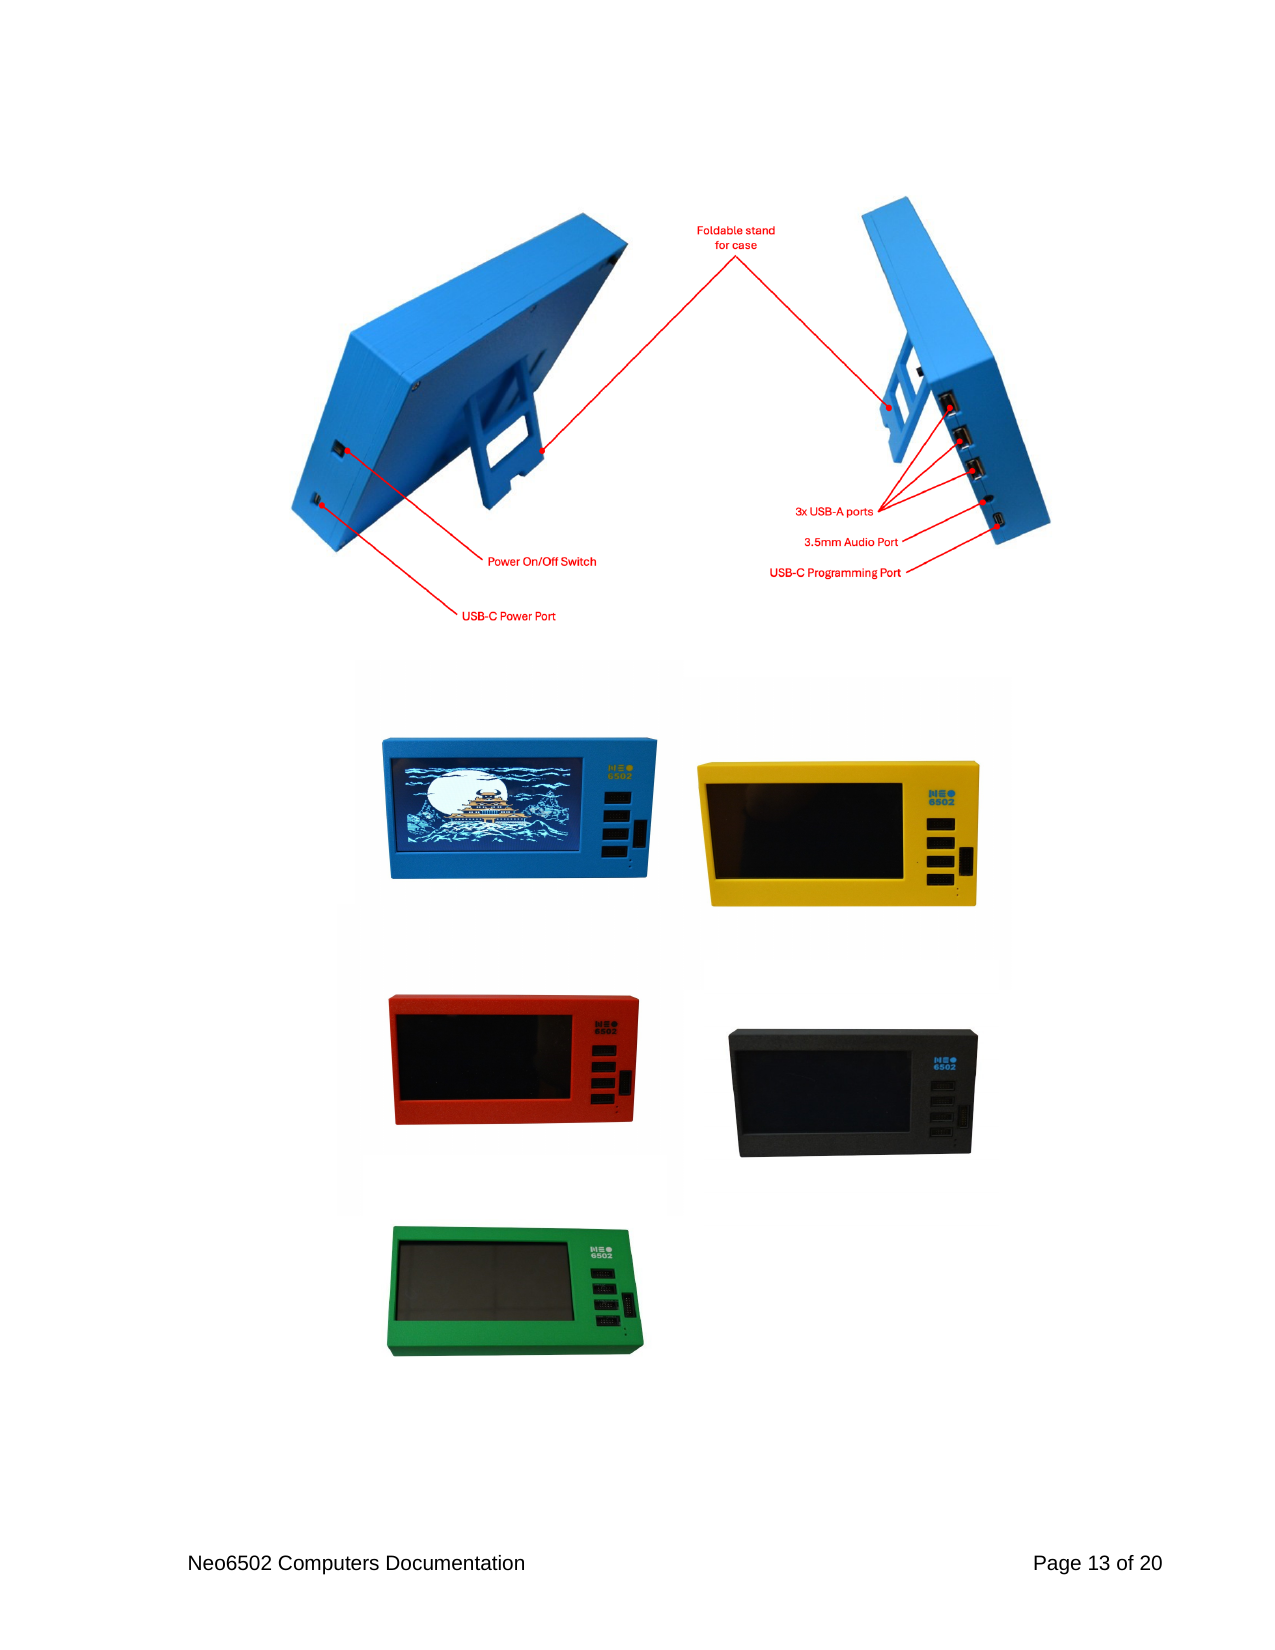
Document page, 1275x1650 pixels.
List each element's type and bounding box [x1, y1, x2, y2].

picture [187, 112, 1163, 1427]
